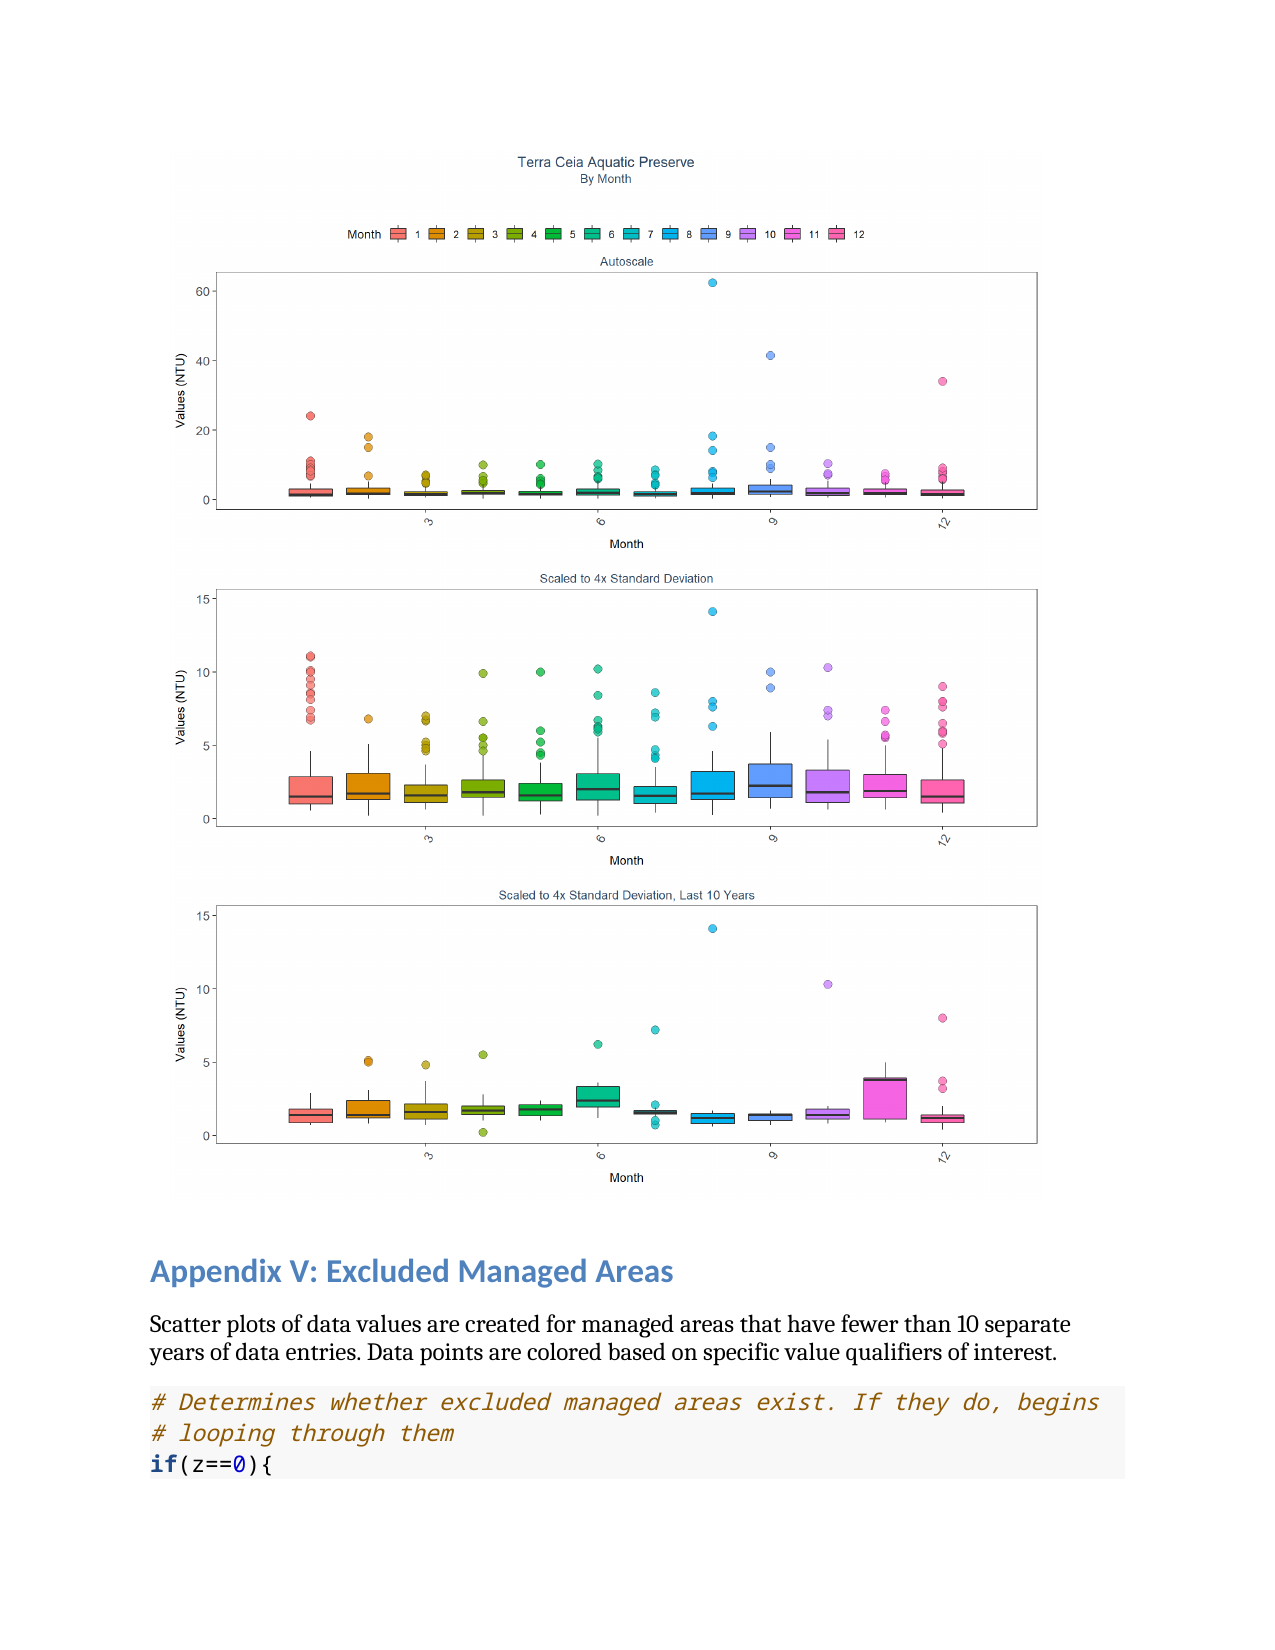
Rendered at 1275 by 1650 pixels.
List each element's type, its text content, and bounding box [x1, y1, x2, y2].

picture [168, 150, 1044, 1200]
text Scatter plots of data values are created for managed areas that have fewer than 10 separate years of data entries. Data points are colored based on specific value qualifiers of interest. [150, 1309, 1125, 1367]
subtitle Appendix V: Excluded Managed Areas [150, 1250, 1125, 1291]
